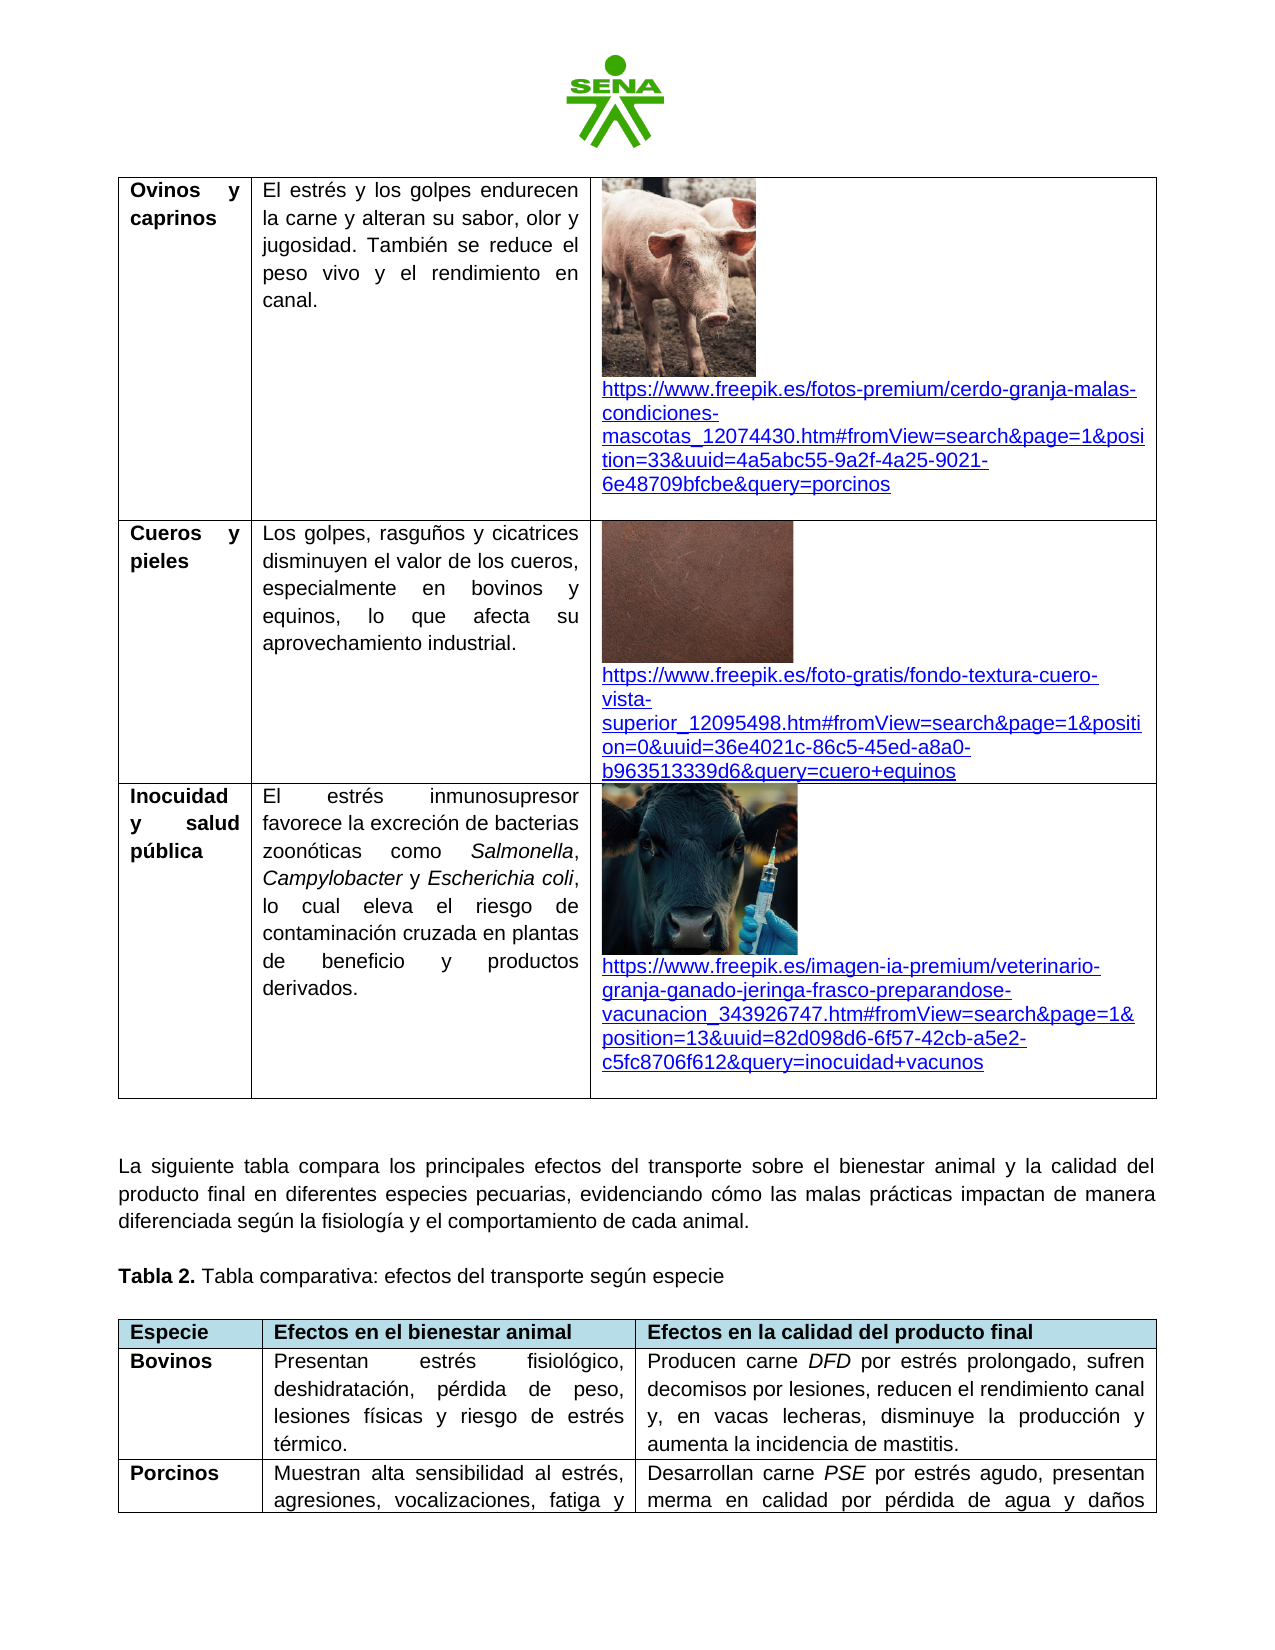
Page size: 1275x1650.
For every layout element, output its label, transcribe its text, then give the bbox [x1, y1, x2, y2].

table_header Especie [119, 1320, 262, 1348]
table_cell Presentan estrés fisiológico, deshidratación, pérdida de peso, lesiones físicas y riesgo de estrés térmico. [263, 1349, 635, 1459]
table_cell Cueros y pieles [119, 521, 251, 782]
table_cell Bovinos [119, 1349, 262, 1459]
table_cell Los golpes, rasguños y cicatrices disminuyen el valor de los cueros, especialmente en bovinos y equinos, lo que afecta su aprovechamiento industrial. [252, 521, 590, 782]
table_cell El estrés y los golpes endurecen la carne y alteran su sabor, olor y jugosidad. También se reduce el peso vivo y el rendimiento en canal. [252, 178, 590, 520]
picture [566, 55, 664, 148]
picture [601, 521, 794, 663]
table_header Efectos en el bienestar animal [263, 1320, 635, 1348]
text La siguiente tabla compara los principales efectos del transporte sobre el bienestar animal y la calidad del producto final en diferentes especies pecuarias, evidenciando cómo las malas prácticas impactan de manera diferenciada según la fisiología y el comportamiento de cada animal. [118, 1154, 1157, 1233]
table_cell https://www.freepik.es/fotos-premium/cerdo-granja-malas-condiciones-mascotas_12074430.htm#fromView=search&page=1&position=33&uuid=4a5abc55-9a2f-4a25-9021-6e48709bfcbe&query=porcinos [591, 178, 1156, 520]
table_cell https://www.freepik.es/foto-gratis/fondo-textura-cuero-vista-superior_12095498.htm#fromView=search&page=1&position=0&uuid=36e4021c-86c5-45ed-a8a0-b963513339d6&query=cuero+equinos [591, 521, 1156, 782]
table_cell Producen carne DFD por estrés prolongado, sufren decomisos por lesiones, reducen el rendimiento canal y, en vacas lecheras, disminuye la producción y aumenta la incidencia de mastitis. [636, 1349, 1156, 1459]
table_cell https://www.freepik.es/imagen-ia-premium/veterinario-granja-ganado-jeringa-frasco-preparandose-vacunacion_343926747.htm#fromView=search&page=1&position=13&uuid=82d098d6-6f57-42cb-a5e2-c5fc8706f612&query=inocuidad+vacunos [591, 784, 1156, 1098]
picture [601, 783, 798, 955]
table_header Efectos en la calidad del producto final [636, 1320, 1156, 1348]
table_cell Inocuidad y salud pública [119, 784, 251, 1098]
table_cell Porcinos [119, 1460, 262, 1512]
table_cell Muestran alta sensibilidad al estrés, agresiones, vocalizaciones, fatiga y mayor mortalidad durante el transporte. [263, 1460, 635, 1512]
table_cell Ovinos y caprinos [119, 178, 251, 520]
text Tabla 2. Tabla comparativa: efectos del transporte según especie [118, 1264, 1157, 1288]
table_cell Desarrollan carne PSE por estrés agudo, presentan merma en calidad por pérdida de agua y daños visibles en la canal. [636, 1460, 1156, 1512]
table_cell El estrés inmunosupresor favorece la excreción de bacterias zoonóticas como Salmonella, Campylobacter y Escherichia coli, lo cual eleva el riesgo de contaminación cruzada en plantas de beneficio y productos derivados. [252, 784, 590, 1098]
picture [601, 178, 756, 377]
